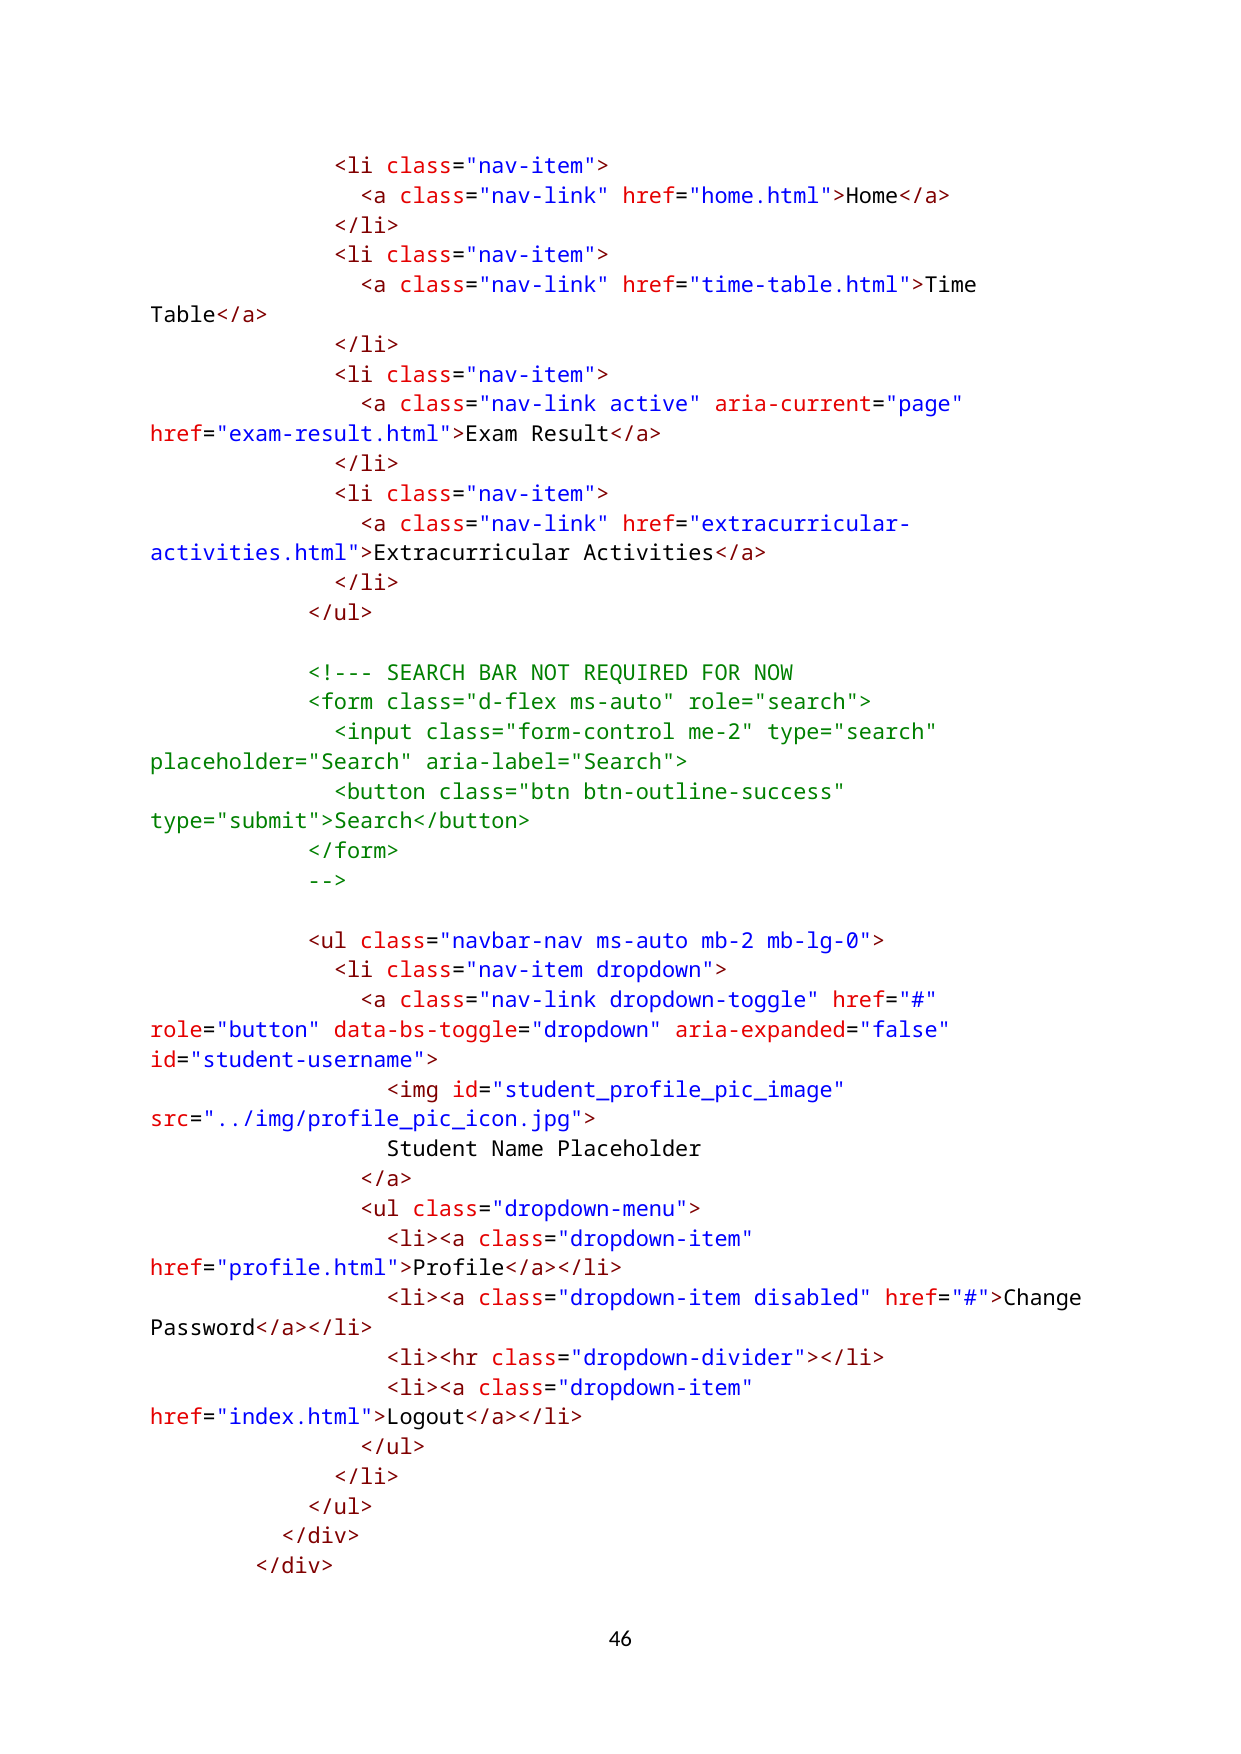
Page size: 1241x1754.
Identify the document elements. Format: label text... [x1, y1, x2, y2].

text </form> [150, 835, 1090, 865]
text </div> [150, 1550, 1090, 1580]
text <li><a class="dropdown-item" href="profile.html">Profile</a></li> [150, 1222, 1090, 1282]
text </li> [150, 1461, 1090, 1491]
text <a class="nav-link" href="time-table.html">Time Table</a> [150, 269, 1090, 329]
text <!--- SEARCH BAR NOT REQUIRED FOR NOW [150, 656, 1090, 686]
text <a class="nav-link active" aria-current="page" href="exam-result.html">Exam Result</a> [150, 388, 1090, 448]
text </ul> [150, 1431, 1090, 1461]
text <li class="nav-item dropdown"> [150, 954, 1090, 984]
text <li><a class="dropdown-item disabled" href="#">Change Password</a></li> [150, 1282, 1090, 1342]
text <a class="nav-link" href="extracurricular-activities.html">Extracurricular Activities</a> [150, 507, 1090, 567]
text <a class="nav-link" href="home.html">Home</a> [150, 180, 1090, 209]
text <li class="nav-item"> [150, 239, 1090, 269]
text </a> [150, 1163, 1090, 1193]
text <form class="d-flex ms-auto" role="search"> [150, 686, 1090, 716]
text </li> [150, 448, 1090, 478]
text --> [150, 865, 1090, 895]
text <img id="student_profile_pic_image" src="../img/profile_pic_icon.jpg"> [150, 1073, 1090, 1133]
text <ul class="navbar-nav ms-auto mb-2 mb-lg-0"> [150, 924, 1090, 954]
text <input class="form-control me-2" type="search" placeholder="Search" aria-label="Search"> [150, 716, 1090, 776]
text <li><a class="dropdown-item" href="index.html">Logout</a></li> [150, 1371, 1090, 1431]
text <a class="nav-link dropdown-toggle" href="#" role="button" data-bs-toggle="dropdown" aria-expanded="false" id="student-username"> [150, 984, 1090, 1073]
text Student Name Placeholder [150, 1133, 1090, 1163]
text </ul> [150, 1491, 1090, 1520]
text <li><hr class="dropdown-divider"></li> [150, 1342, 1090, 1371]
text </li> [150, 209, 1090, 239]
text </li> [150, 329, 1090, 358]
text <li class="nav-item"> [150, 150, 1090, 180]
text <li class="nav-item"> [150, 358, 1090, 388]
text <li class="nav-item"> [150, 478, 1090, 507]
text </div> [150, 1520, 1090, 1550]
text </ul> [150, 597, 1090, 627]
text <ul class="dropdown-menu"> [150, 1193, 1090, 1222]
text </li> [150, 567, 1090, 597]
text <button class="btn btn-outline-success" type="submit">Search</button> [150, 776, 1090, 835]
